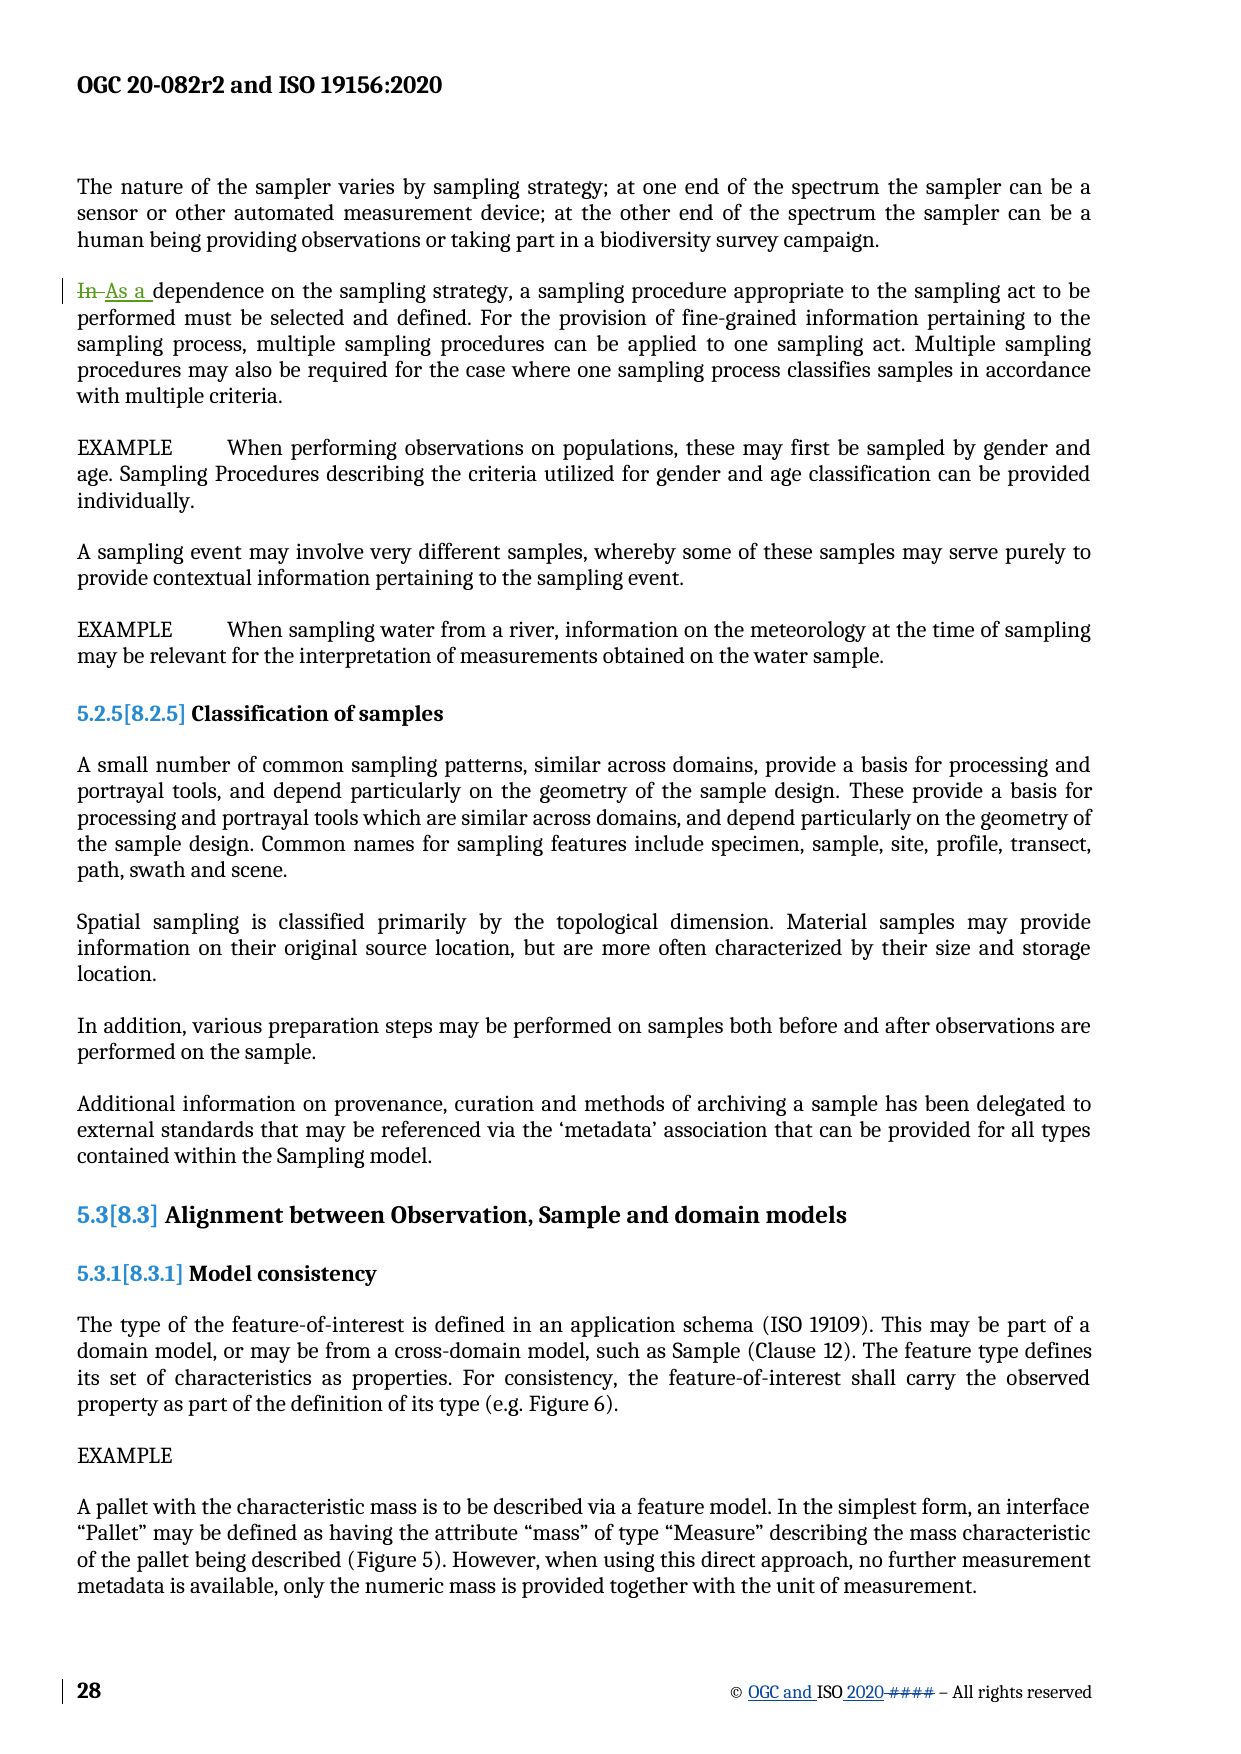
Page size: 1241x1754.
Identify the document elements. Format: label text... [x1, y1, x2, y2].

text EXAMPLE When performing observations on populations, these may first be sampled by gender and age. Sampling Procedures describing the criteria utilized for gender and age classification can be provided individually. [77, 435, 1092, 514]
text Additional information on provenance, curation and methods of archiving a sample has been delegated to external standards that may be referenced via the ‘metadata’ association that can be provided for all types contained within the Sampling model. [77, 1090, 1092, 1169]
subtitle Classification of samples [77, 700, 1092, 727]
subtitle Model consistency [77, 1261, 1092, 1287]
text dependence on the sampling strategy, a sampling procedure appropriate to the sampling act to be performed must be selected and defined. For the provision of fine-grained information pertaining to the sampling process, multiple sampling procedures can be applied to one sampling act. Multiple sampling procedures may also be required for the case where one sampling process classifies samples in accordance with multiple criteria. [77, 278, 1092, 410]
text In addition, various preparation steps may be performed on samples both before and after observations are performed on the sample. [77, 1013, 1092, 1065]
text EXAMPLE [77, 1442, 1092, 1469]
text EXAMPLE When sampling water from a river, information on the meteorology at the time of sampling may be relevant for the interpretation of measurements obtained on the water sample. [77, 616, 1092, 669]
text The type of the feature-of-interest is defined in an application schema (ISO 19109). This may be part of a domain model, or may be from a cross-domain model, such as Sample (Clause 11). The feature type defines its set of characteristics as properties. For consistency, the feature-of-interest shall carry the observed property as part of the definition of its type (e.g. ). [77, 1312, 1092, 1417]
text Spatial sampling is classified primarily by the topological dimension. Material samples may provide information on their original source location, but are more often characterized by their size and storage location. [77, 908, 1092, 988]
subtitle Alignment between Observation, Sample and domain models [77, 1201, 1092, 1229]
text A pallet with the characteristic mass is to be described via a feature model. In the simplest form, an interface “Pallet” may be defined as having the attribute “mass” of type “Measure” describing the mass characteristic of the pallet being described (). However, when using this direct approach, no further measurement metadata is available, only the numeric mass is provided together with the unit of measurement. [77, 1494, 1092, 1599]
text A small number of common sampling patterns, similar across domains, provide a basis for processing and portrayal tools, and depend particularly on the geometry of the sample design. These provide a basis for processing and portrayal tools which are similar across domains, and depend particularly on the geometry of the sample design. Common names for sampling features include specimen, sample, site, profile, transect, path, swath and scene. [77, 752, 1092, 883]
text A sampling event may involve very different samples, whereby some of these samples may serve purely to provide contextual information pertaining to the sampling event. [77, 539, 1092, 591]
text The nature of the sampler varies by sampling strategy; at one end of the spectrum the sampler can be a sensor or other automated measurement device; at the other end of the spectrum the sampler can be a human being providing observations or taking part in a biodiversity survey campaign. [77, 174, 1092, 253]
